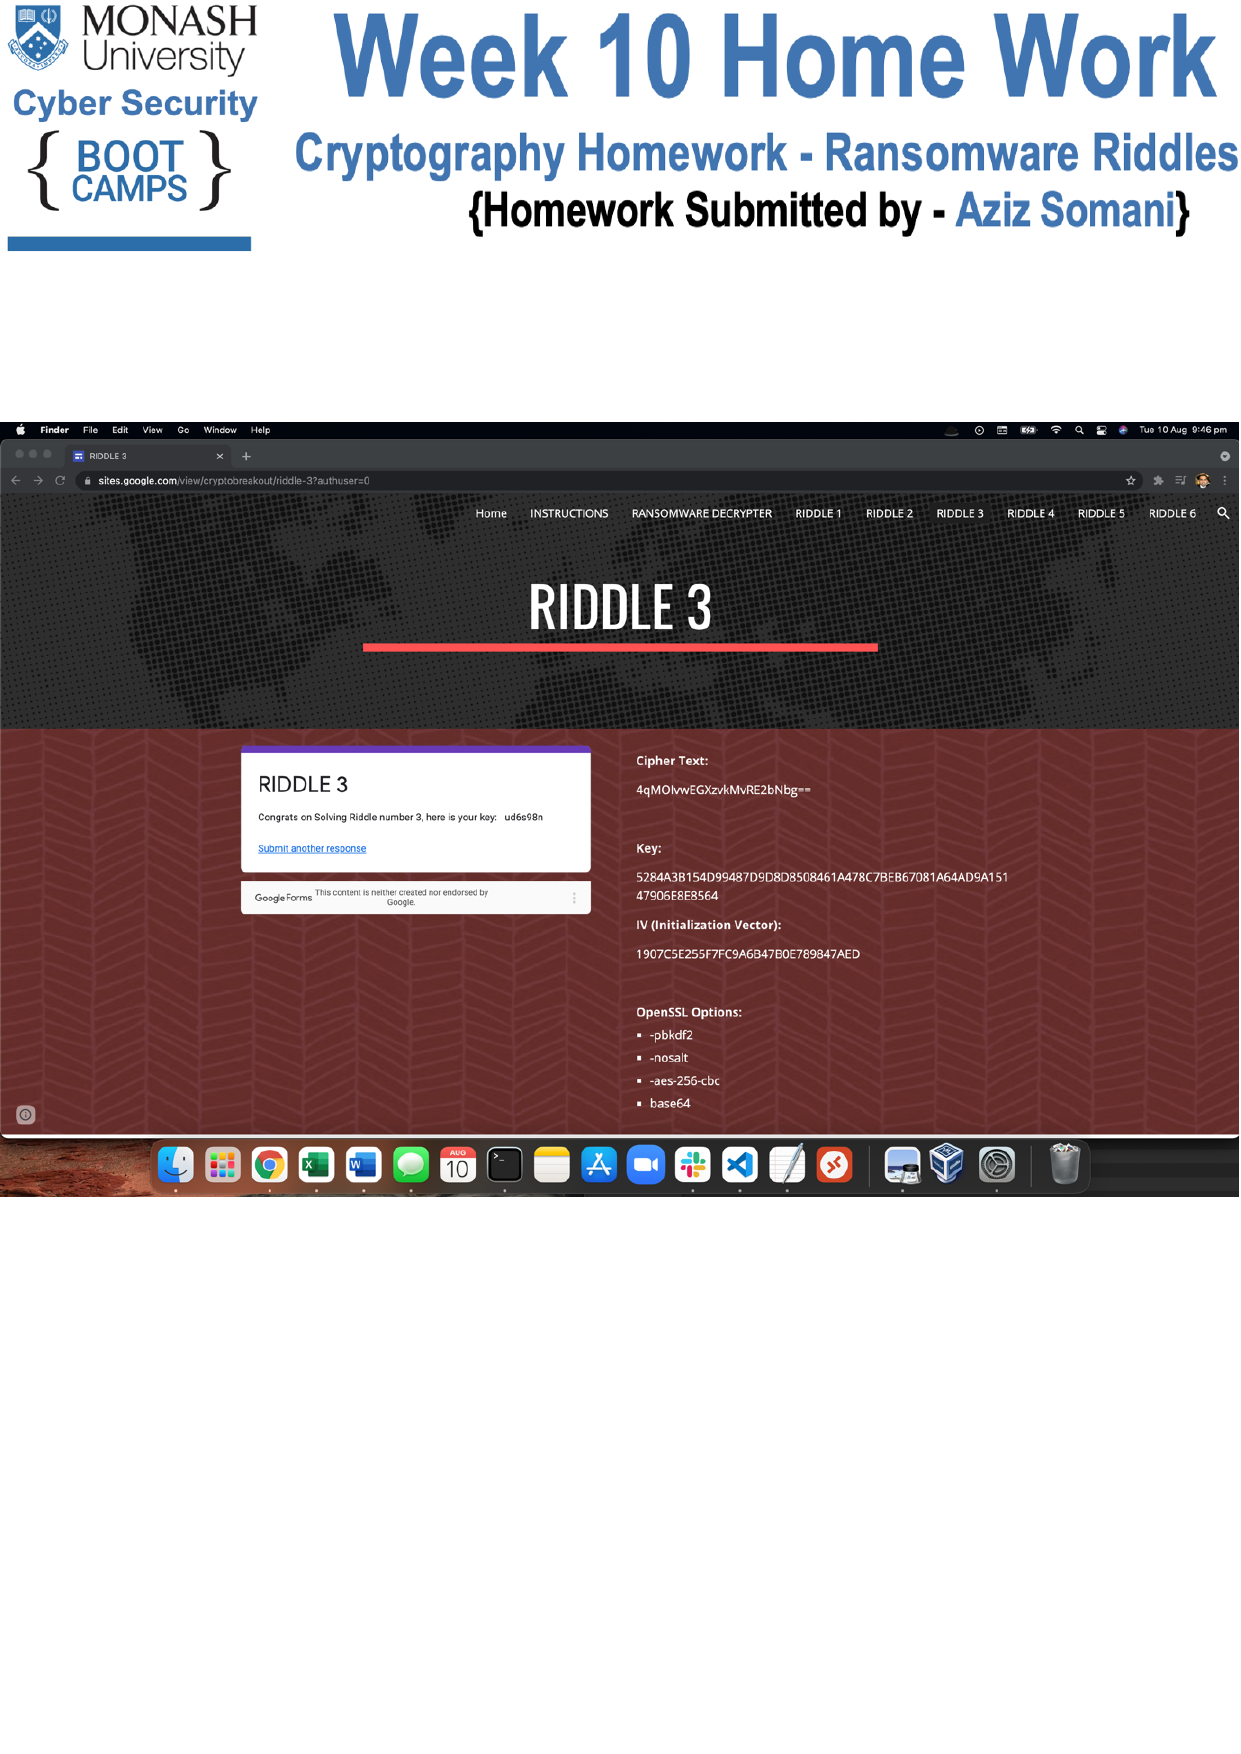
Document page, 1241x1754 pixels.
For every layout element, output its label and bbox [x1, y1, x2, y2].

picture [0, 0, 1241, 259]
picture [0, 422, 1239, 1197]
